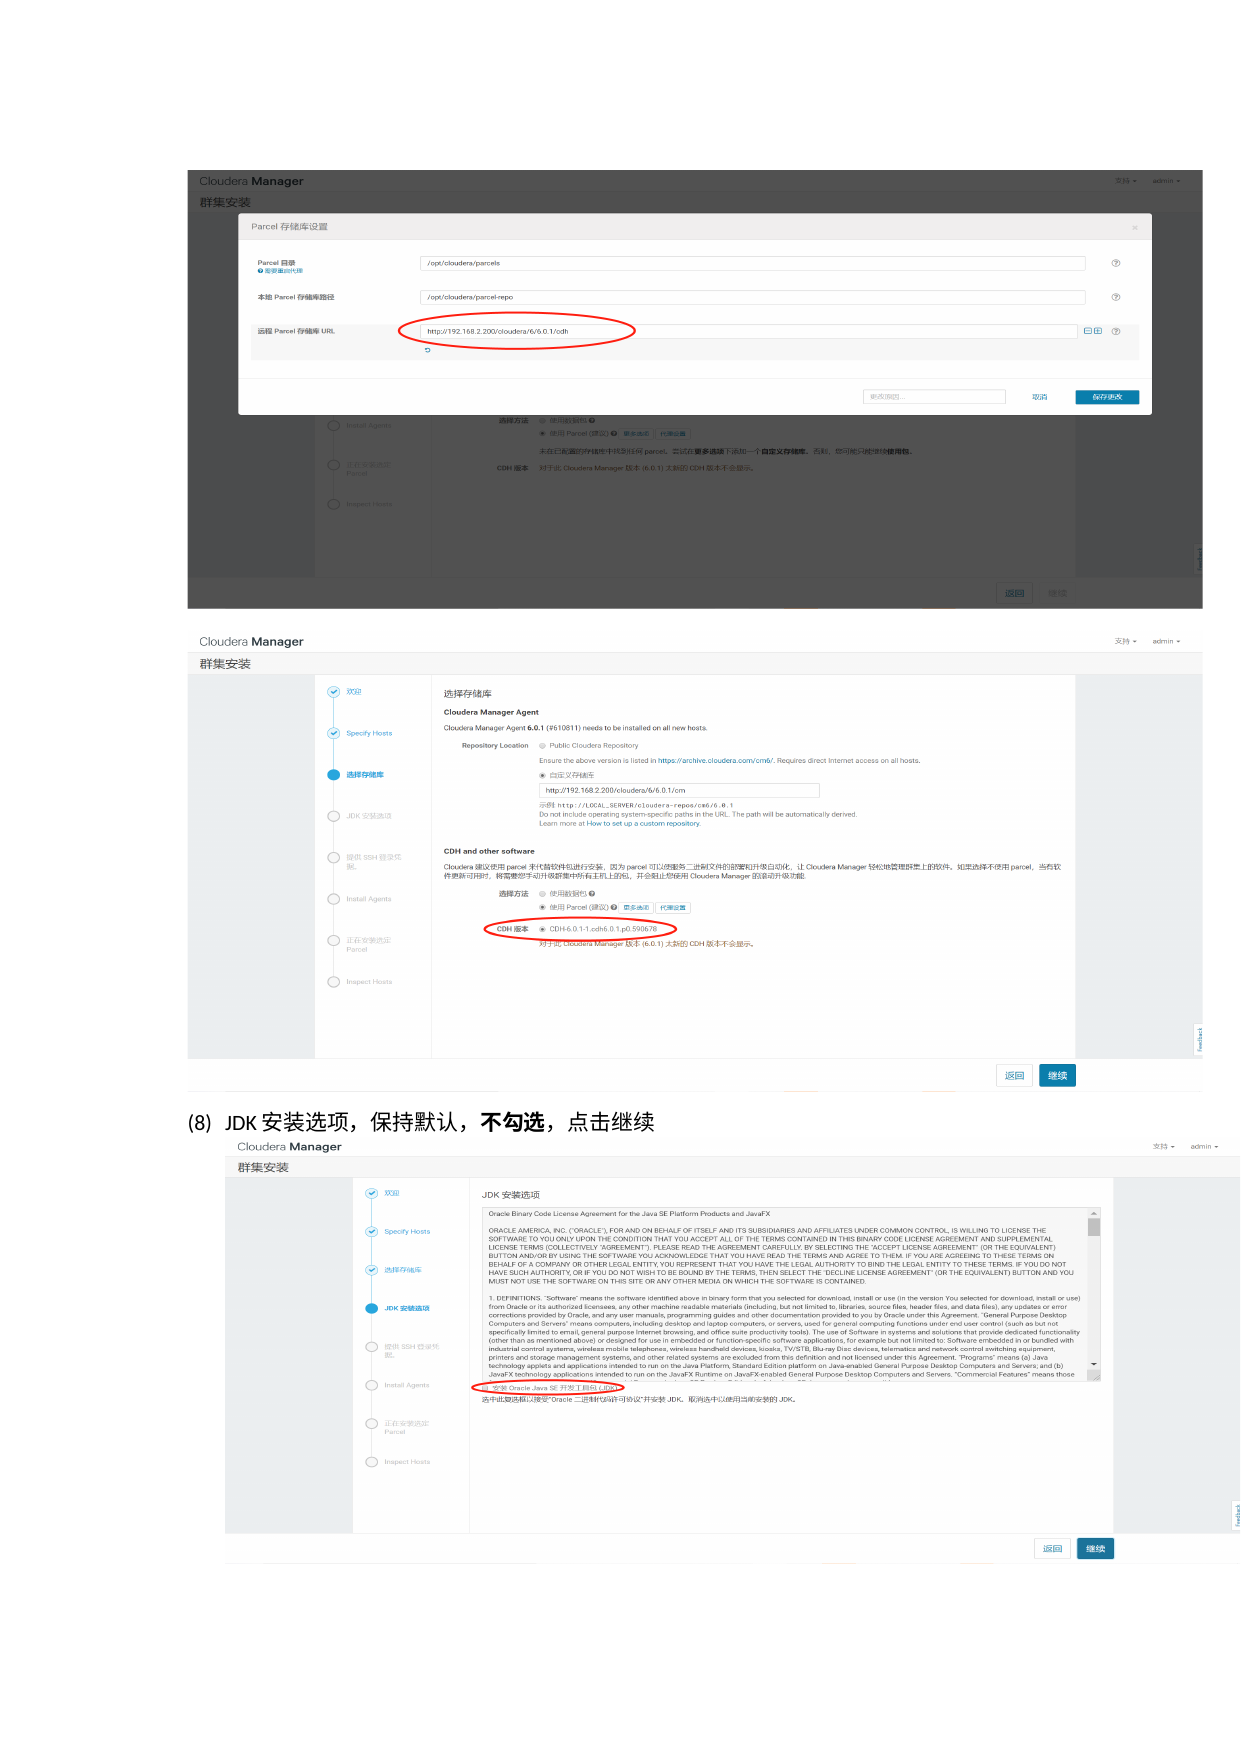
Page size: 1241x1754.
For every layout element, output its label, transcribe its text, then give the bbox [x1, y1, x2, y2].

picture [225, 1137, 1241, 1564]
picture [187, 630, 1203, 1092]
picture [187, 170, 1203, 609]
list JDK安装选项，保持默认，不勾选，点击继续 [187, 1104, 1053, 1137]
